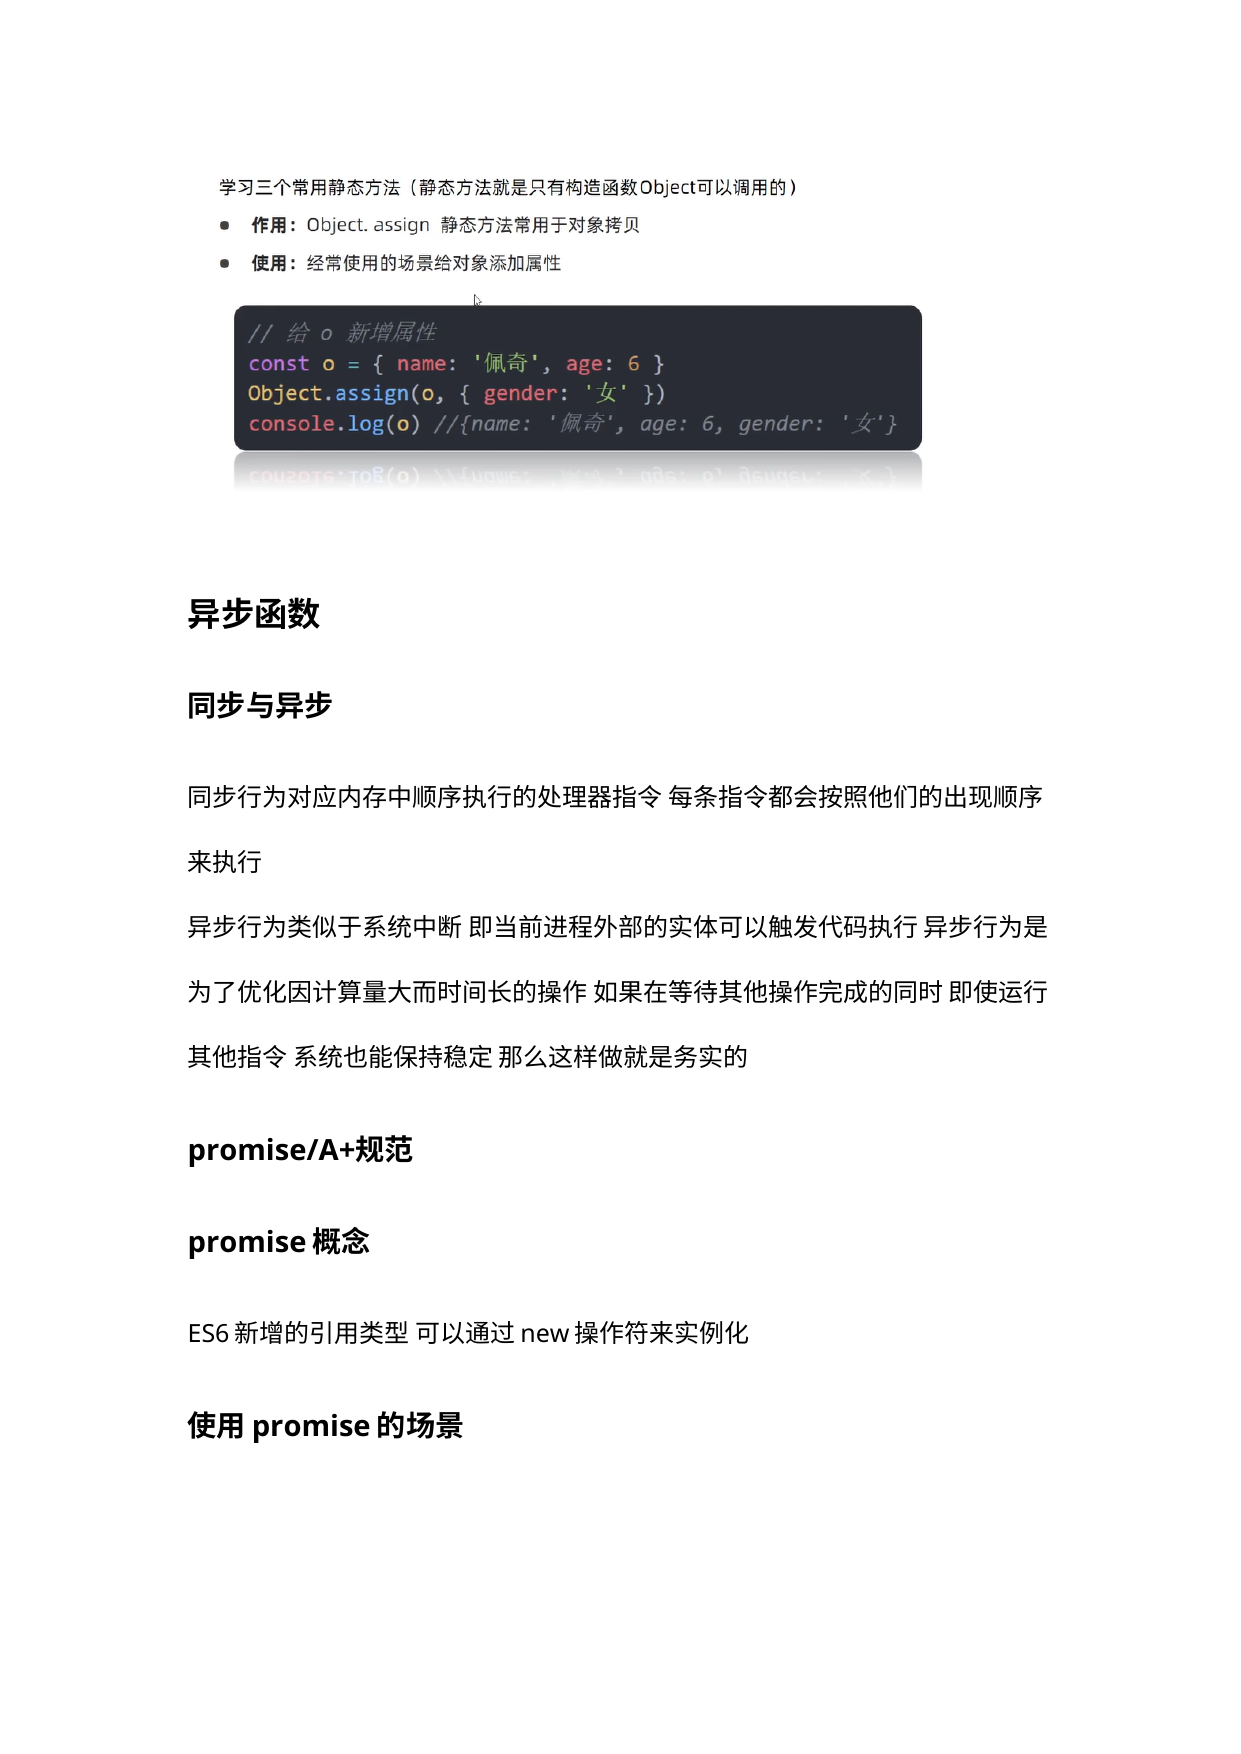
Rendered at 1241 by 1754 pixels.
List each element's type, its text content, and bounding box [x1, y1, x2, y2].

text promise/A+规范 [187, 1115, 1053, 1180]
text 异步函数 [187, 579, 1053, 644]
text 同步行为对应内存中顺序执行的处理器指令 每条指令都会按照他们的出现顺序来执行 [187, 763, 1053, 893]
text 异步行为类似于系统中断 即当前进程外部的实体可以触发代码执行 异步行为是为了优化因计算量大而时间长的操作 如果在等待其他操作完成的同时 即使运行其他指令 系统也能保持稳定 那么这样做就是务实的 [187, 893, 1053, 1088]
picture [187, 162, 1013, 537]
text ES6新增的引用类型 可以通过new操作符来实例化 [187, 1299, 1053, 1364]
text 同步与异步 [187, 671, 1053, 736]
text 使用promise的场景 [187, 1392, 1053, 1457]
text promise概念 [187, 1207, 1053, 1272]
